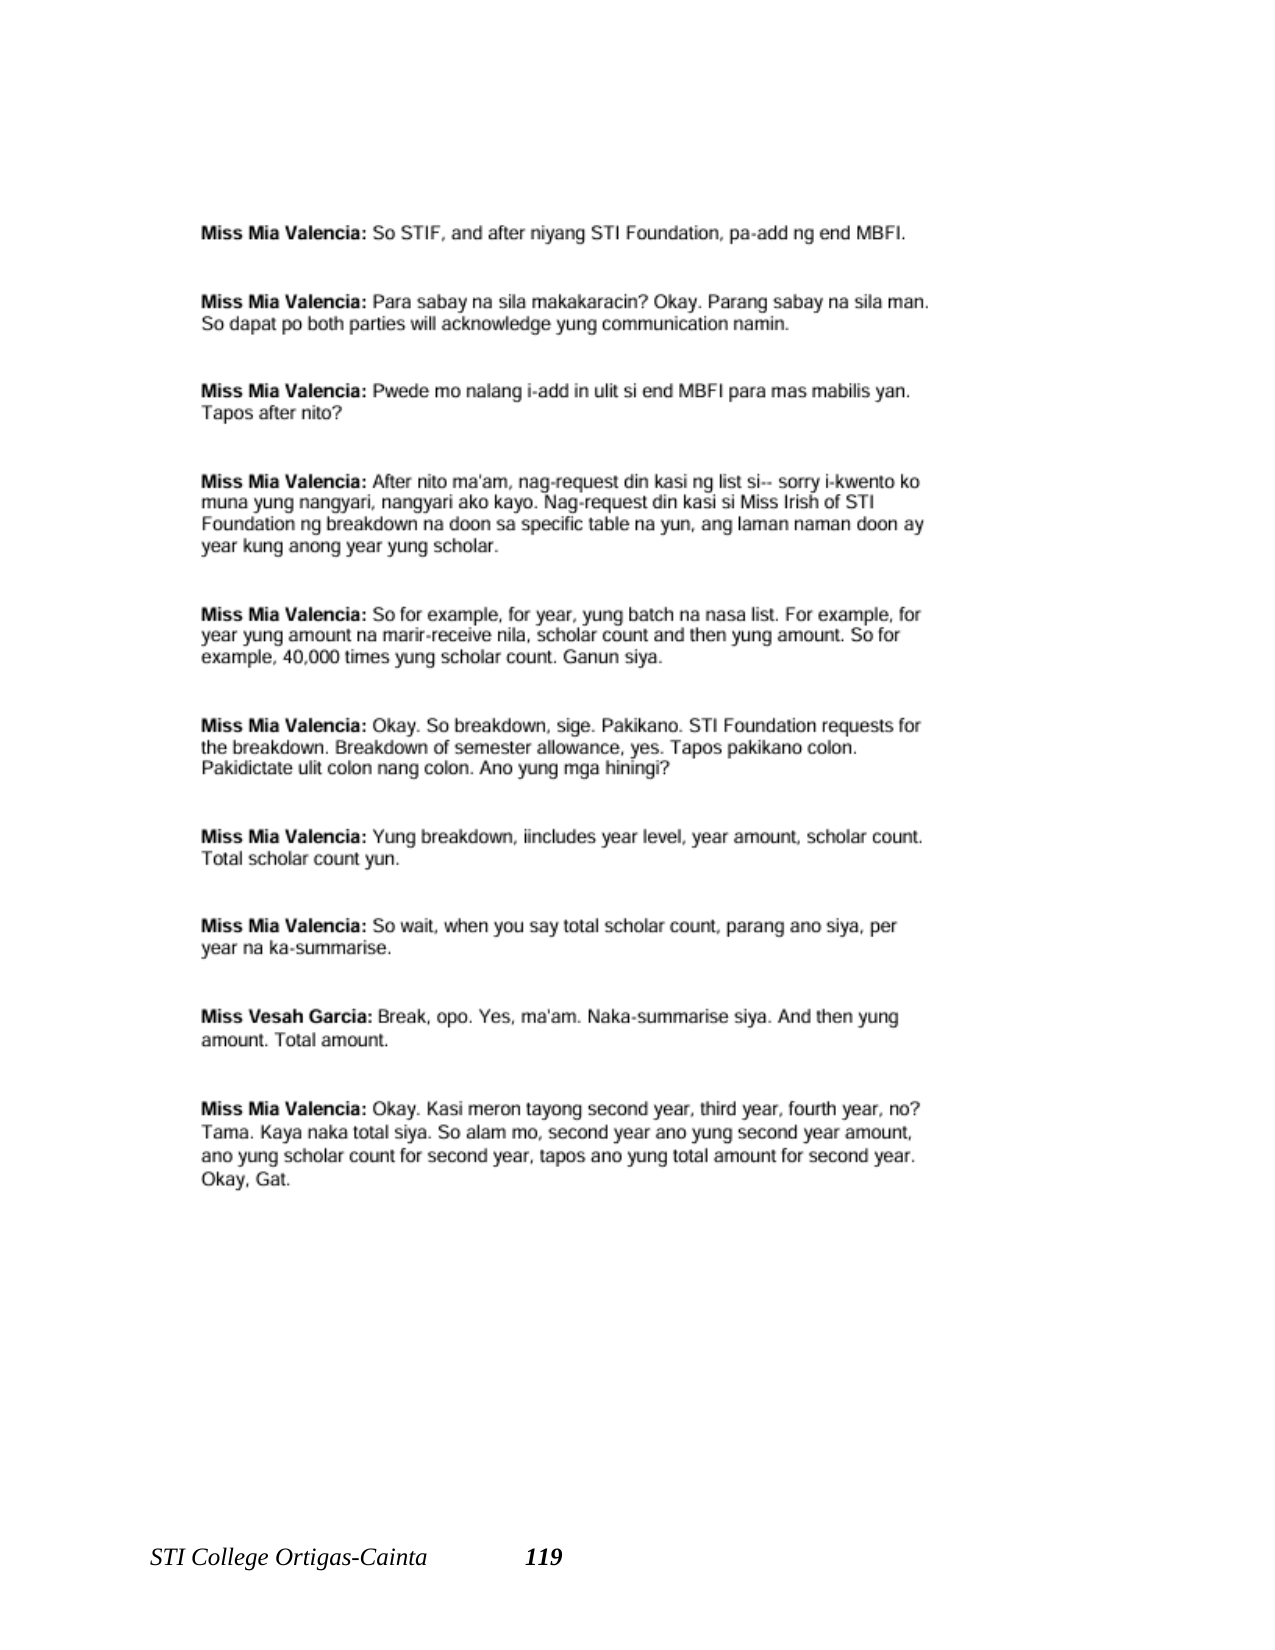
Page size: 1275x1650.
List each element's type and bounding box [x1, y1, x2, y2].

picture [150, 177, 978, 1228]
